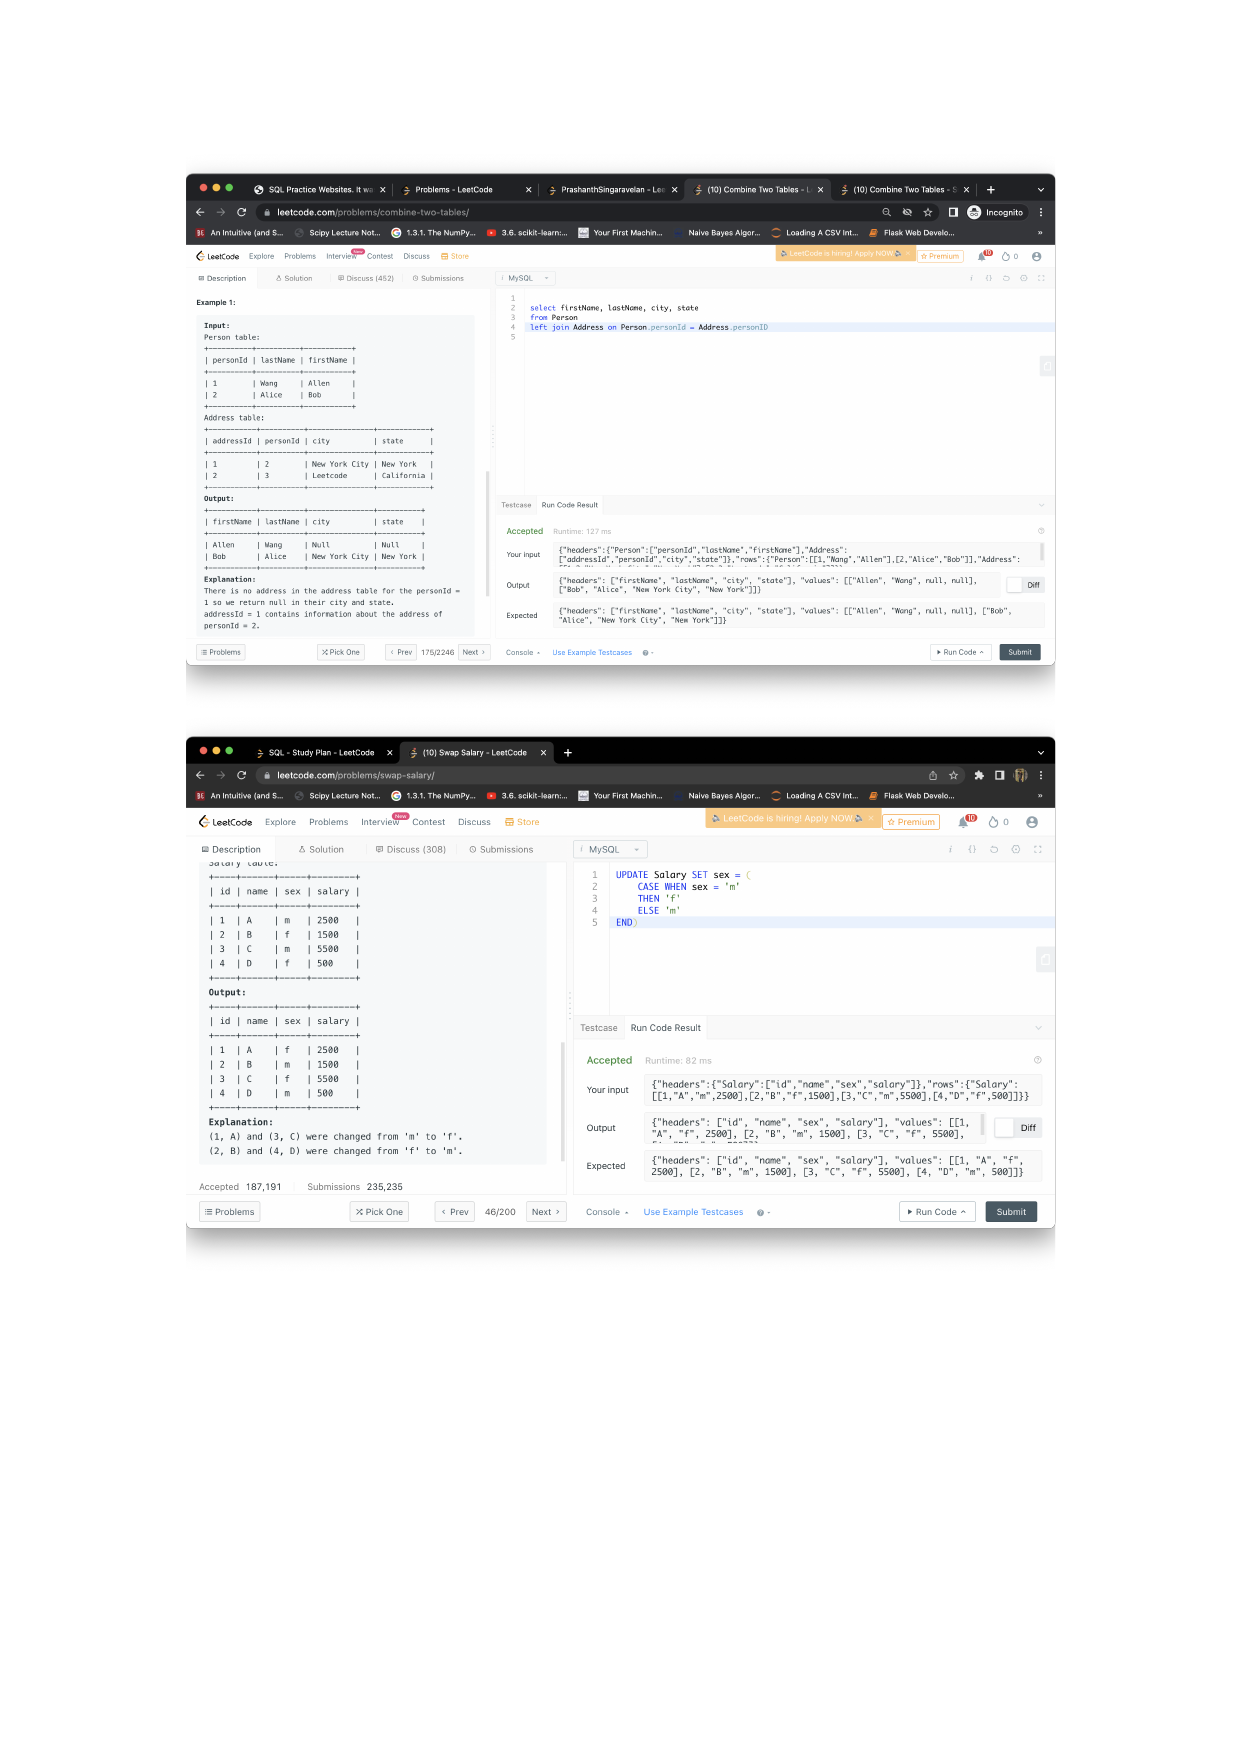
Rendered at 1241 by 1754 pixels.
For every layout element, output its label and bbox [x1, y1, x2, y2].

picture [150, 150, 1091, 1276]
